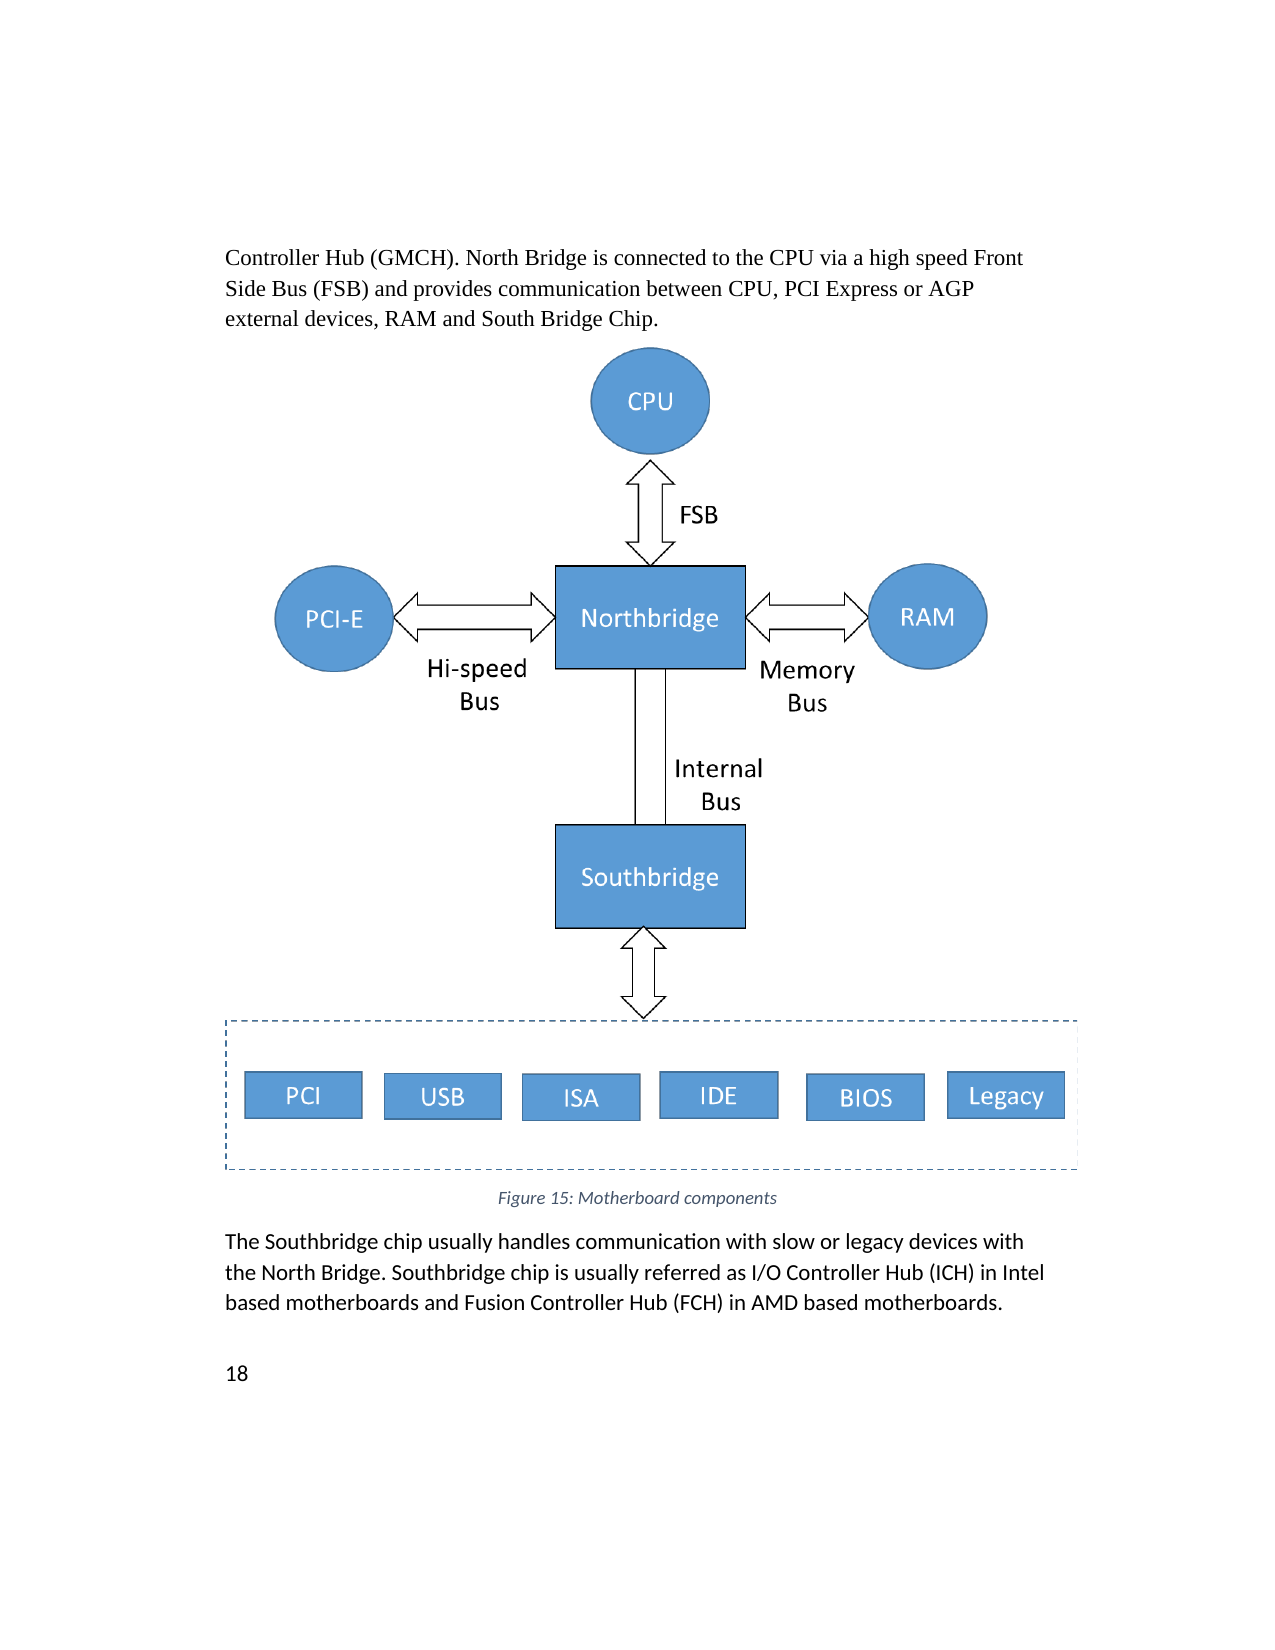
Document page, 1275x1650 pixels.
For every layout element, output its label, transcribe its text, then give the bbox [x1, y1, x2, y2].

picture [225, 347, 1078, 1170]
text The Southbridge chip usually handles communication with slow or legacy devices with the North Bridge. Southbridge chip is usually referred as I/O Controller Hub (ICH) in Intel based motherboards and Fusion Controller Hub (FCH) in AMD based motherboards. [225, 1227, 1050, 1316]
text Figure 15: Motherboard components [225, 1186, 1050, 1209]
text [225, 244, 1050, 331]
